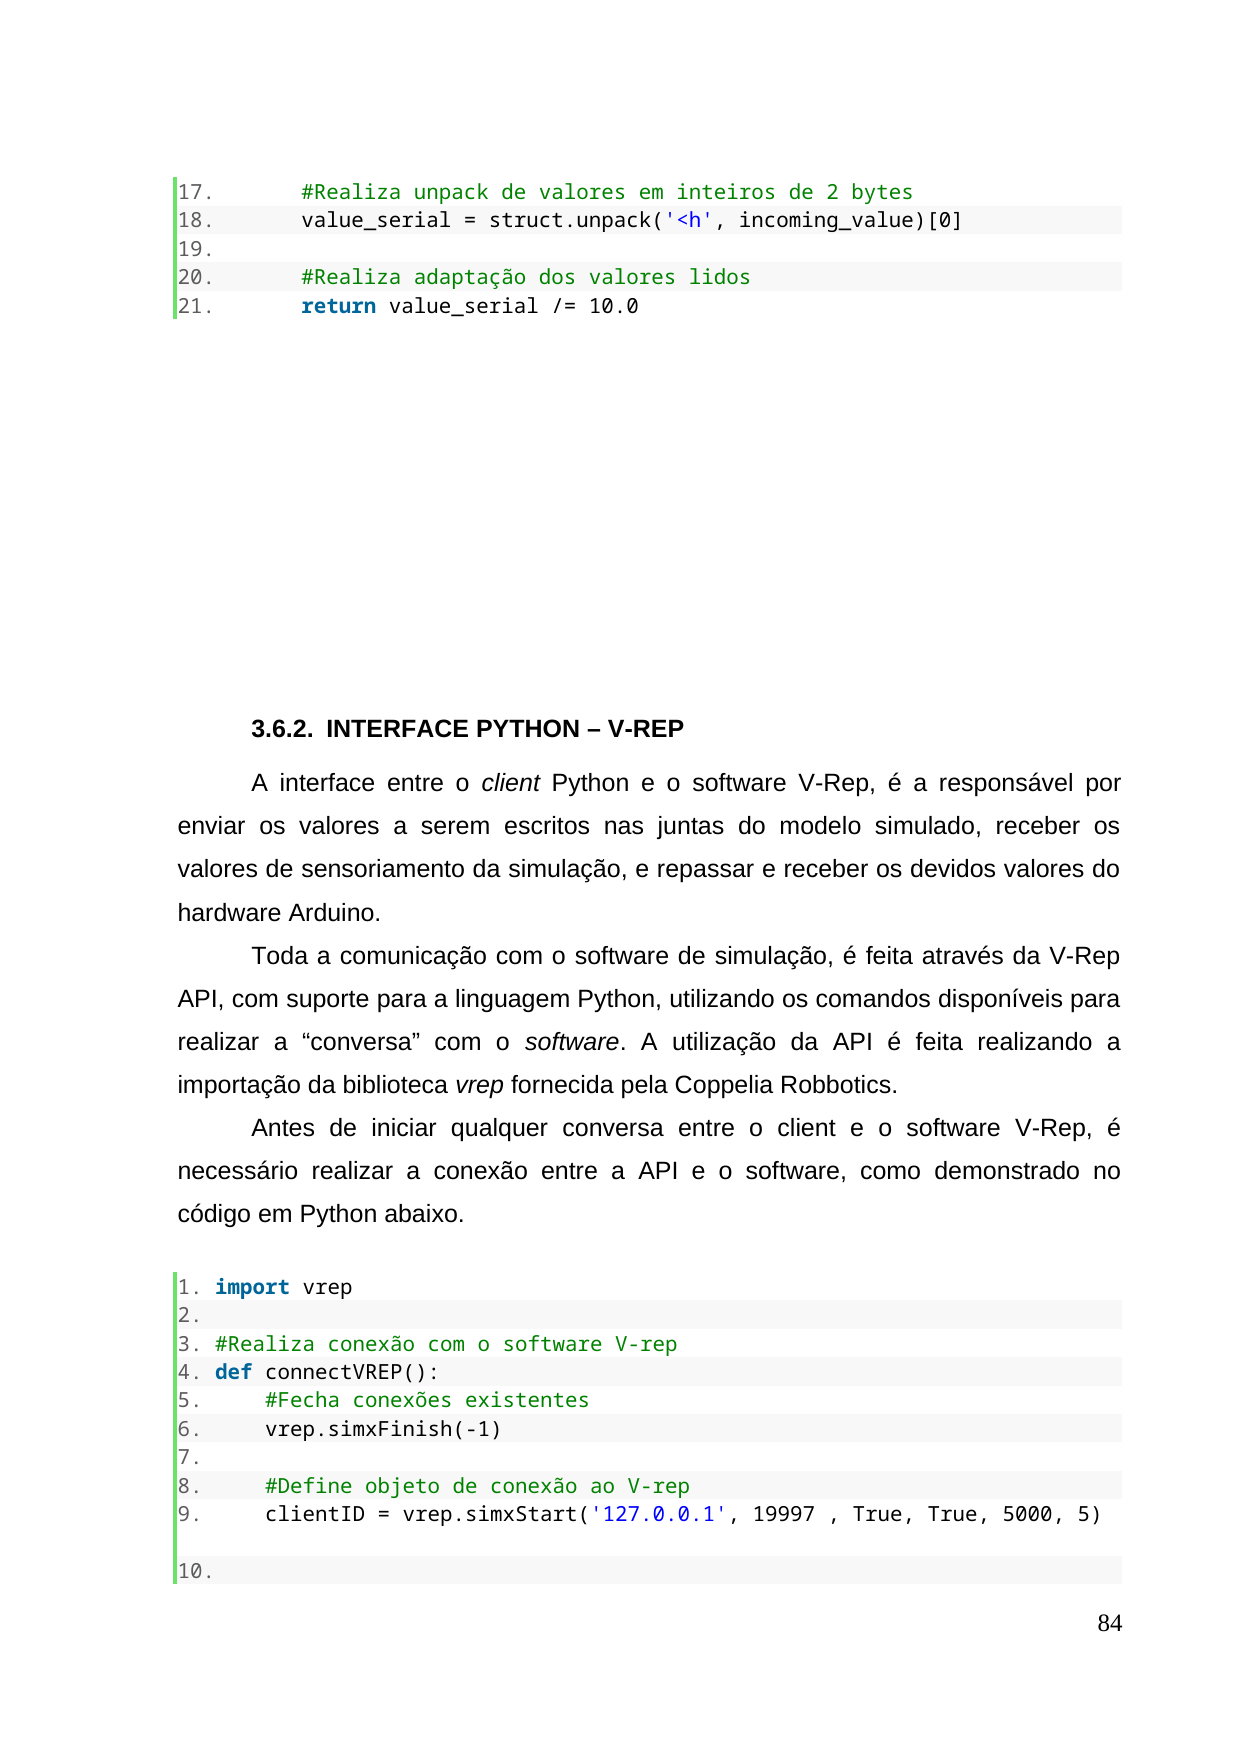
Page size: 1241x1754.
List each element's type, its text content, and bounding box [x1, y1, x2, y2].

list #Realiza adaptação dos valores lidos [177, 262, 1122, 291]
list import vrep [177, 1272, 1122, 1300]
text Toda a comunicação com o software de simulação, é feita através da V-Rep API, com suporte para a linguagem Python, utilizando os comandos disponíveis para realizar a “conversa” com o software. A utilização da API é feita realizando a importação da biblioteca vrep fornecida pela Coppelia Robbotics. [177, 941, 1122, 1099]
list #Realiza conexão com o software V-rep [177, 1329, 1122, 1357]
list vrep.simxFinish(-1) [177, 1414, 1122, 1442]
list clientID = vrep.simxStart('127.0.0.1', 19997 , True, True, 5000, 5) [177, 1499, 1122, 1556]
text A interface entre o client Python e o software V-Rep, é a responsável por enviar os valores a serem escritos nas juntas do modelo simulado, receber os valores de sensoriamento da simulação, e repassar e receber os devidos valores do hardware Arduino. [177, 768, 1122, 926]
subtitle INTERFACE PYTHON – V-REP [251, 714, 1122, 743]
list value_serial = struct.unpack('<h', incoming_value)[0] [177, 206, 1122, 234]
list return value_serial /= 10.0 [177, 291, 1122, 319]
list #Fecha conexões existentes [177, 1386, 1122, 1414]
list #Define objeto de conexão ao V-rep [177, 1471, 1122, 1499]
text Antes de iniciar qualquer conversa entre o client e o software V-Rep, é necessário realizar a conexão entre a API e o software, como demonstrado no código em Python abaixo. [177, 1113, 1122, 1228]
list def connectVREP(): [177, 1357, 1122, 1386]
list #Realiza unpack de valores em inteiros de 2 bytes [177, 177, 1122, 206]
